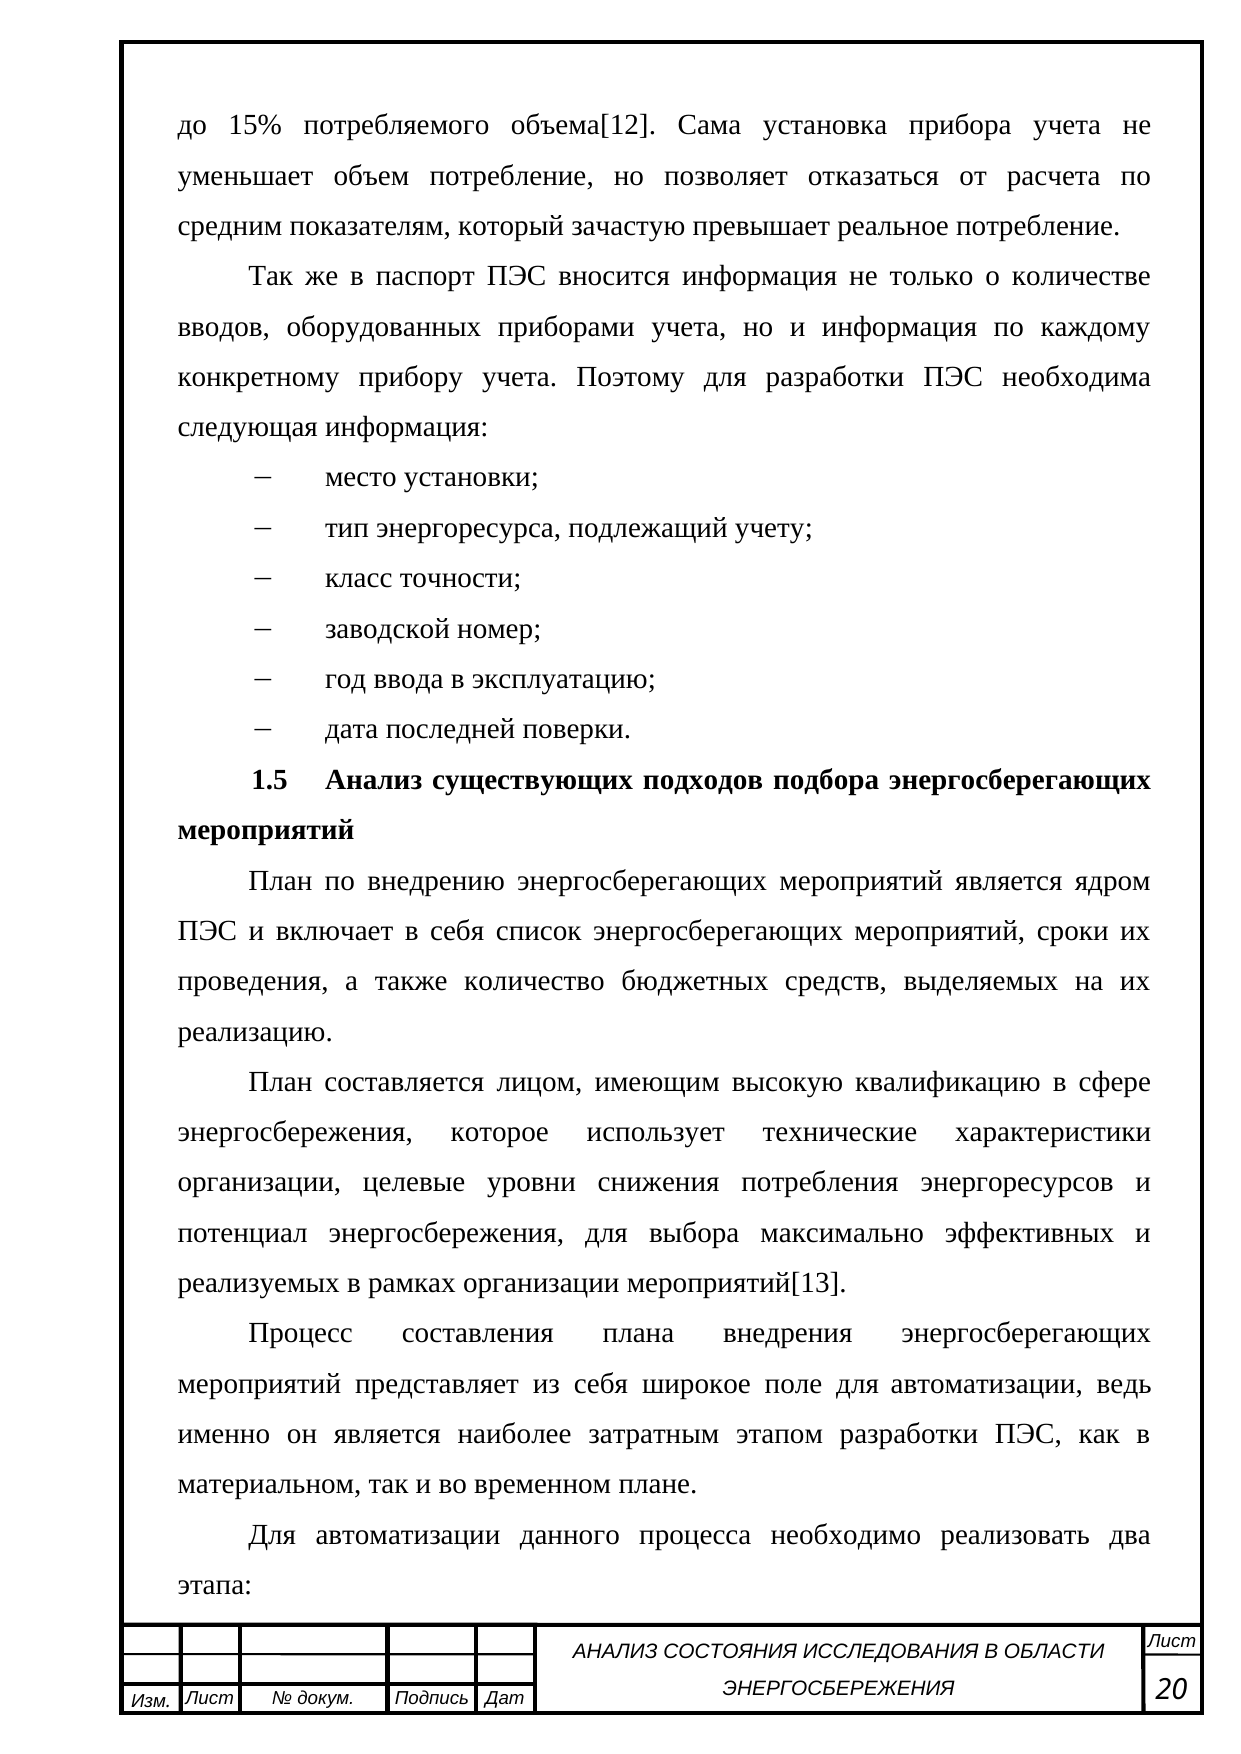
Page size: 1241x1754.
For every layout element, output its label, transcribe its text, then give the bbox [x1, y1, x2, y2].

list место установки; [177, 459, 1152, 493]
list заводской номер; [177, 611, 1152, 644]
list год ввода в эксплуатацию; [177, 661, 1152, 695]
list тип энергоресурса, подлежащий учету; [177, 510, 1152, 544]
list класс точности; [177, 560, 1152, 594]
text Для автоматизации данного процесса необходимо реализовать два этапа: [177, 1517, 1152, 1601]
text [177, 107, 1152, 242]
subtitle Анализ существующих подходов подбора энергосберегающих мероприятий [177, 762, 1152, 846]
text План по внедрению энергосберегающих мероприятий является ядром ПЭС и включает в себя список энергосберегающих мероприятий, сроки их проведения, а также количество бюджетных средств, выделяемых на их реализацию. [177, 863, 1152, 1047]
text Процесс составления плана внедрения энергосберегающих мероприятий представляет из себя широкое поле для автоматизации, ведь именно он является наиболее затратным этапом разработки ПЭС, как в материальном, так и во временном плане. [177, 1316, 1152, 1500]
text Так же в паспорт ПЭС вносится информация не только о количестве вводов, оборудованных приборами учета, но и информация по каждому конкретному прибору учета. Поэтому для разработки ПЭС необходима следующая информация: [177, 258, 1152, 443]
text План составляется лицом, имеющим высокую квалификацию в сфере энергосбережения, которое использует технические характеристики организации, целевые уровни снижения потребления энергоресурсов и потенциал энергосбережения, для выбора максимально эффективных и реализуемых в рамках организации мероприятий[13]. [177, 1064, 1152, 1299]
list дата последней поверки. [177, 712, 1152, 745]
